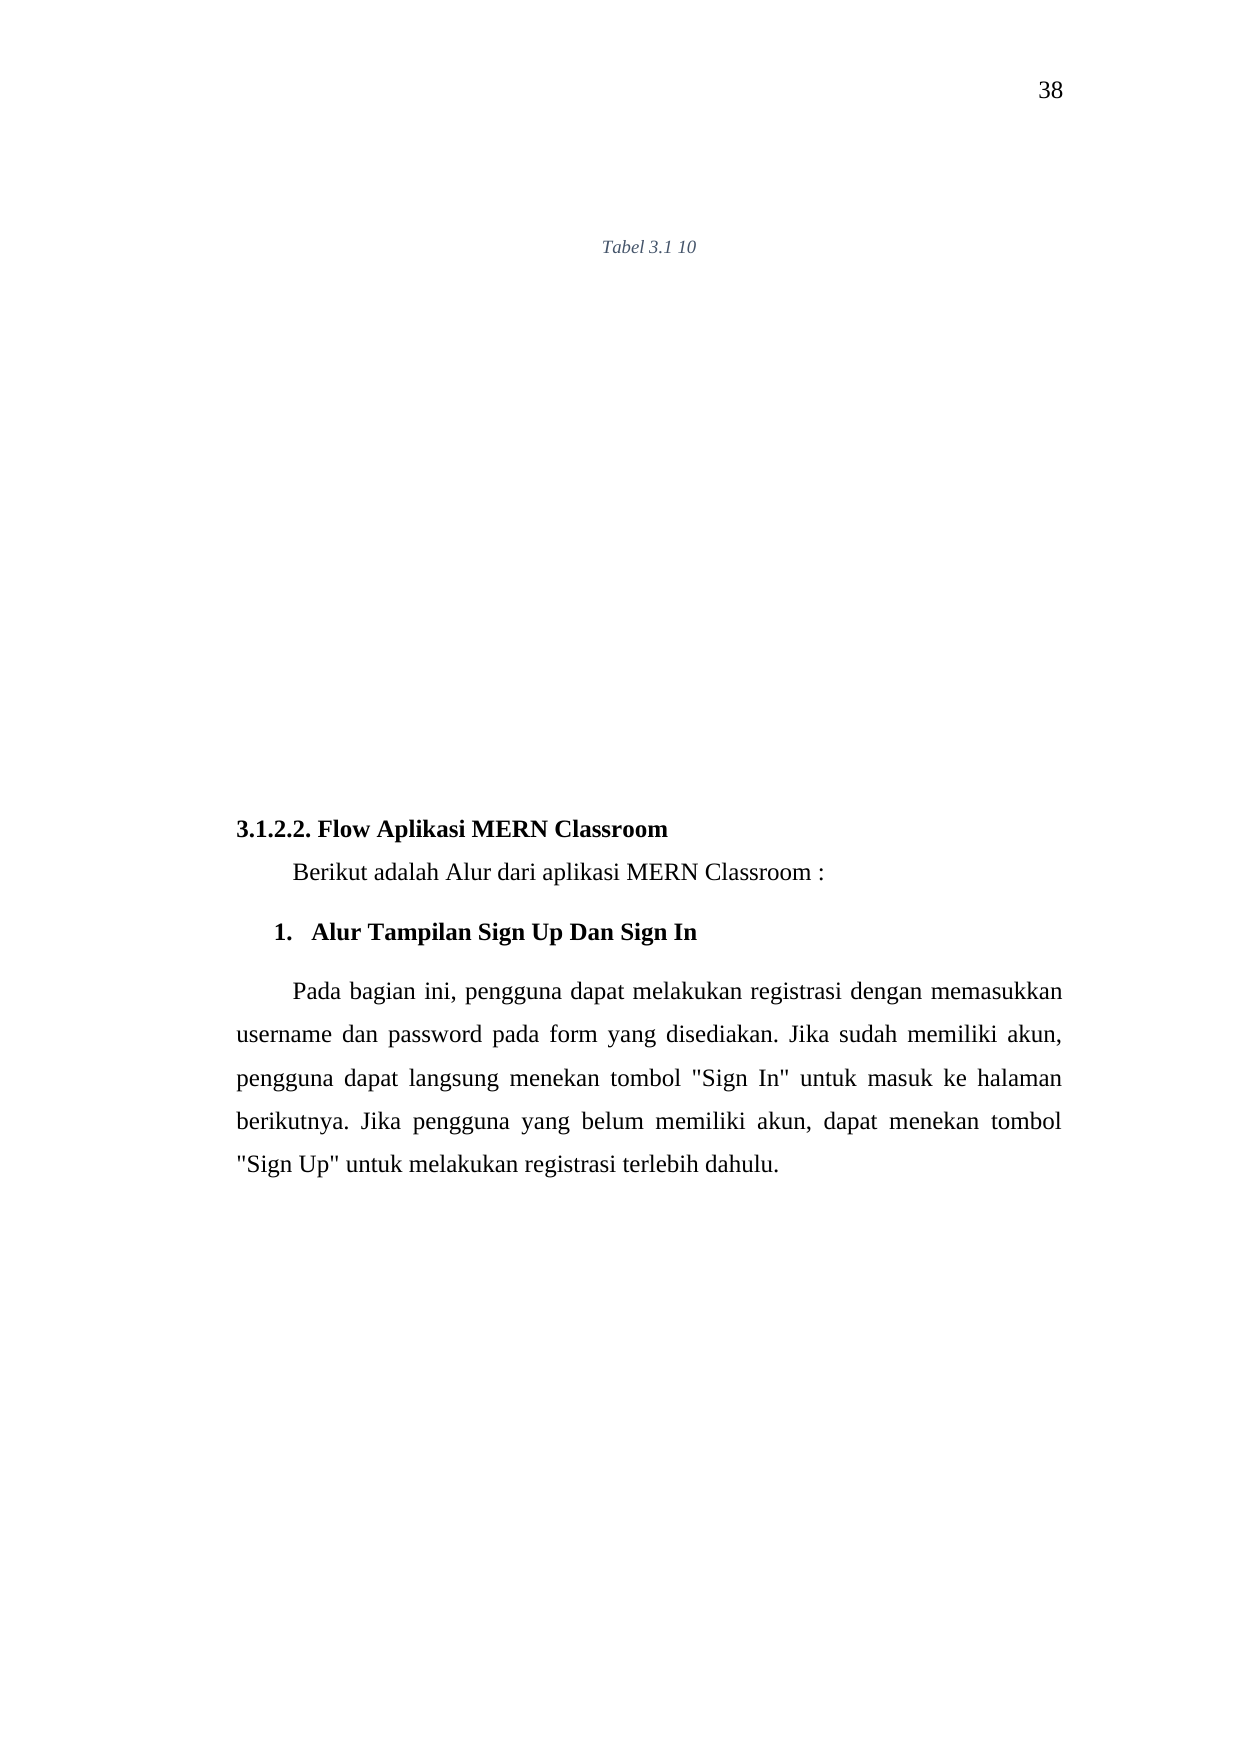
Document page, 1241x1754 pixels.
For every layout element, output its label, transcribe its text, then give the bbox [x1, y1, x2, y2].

list Alur Tampilan Sign Up Dan Sign In [274, 917, 1063, 945]
text Pada bagian ini, pengguna dapat melakukan registrasi dengan memasukkan username dan password pada form yang disediakan. Jika sudah memiliki akun, pengguna dapat langsung menekan tombol "Sign In" untuk masuk ke halaman berikutnya. Jika pengguna yang belum memiliki akun, dapat menekan tombol "Sign Up" untuk melakukan registrasi terlebih dahulu. [236, 976, 1063, 1178]
subtitle 3.1.2.2. Flow Aplikasi MERN Classroom [236, 814, 1063, 842]
text Berikut adalah Alur dari aplikasi MERN Classroom : [236, 857, 1063, 886]
text Tabel 3.1 10 [236, 236, 1063, 258]
